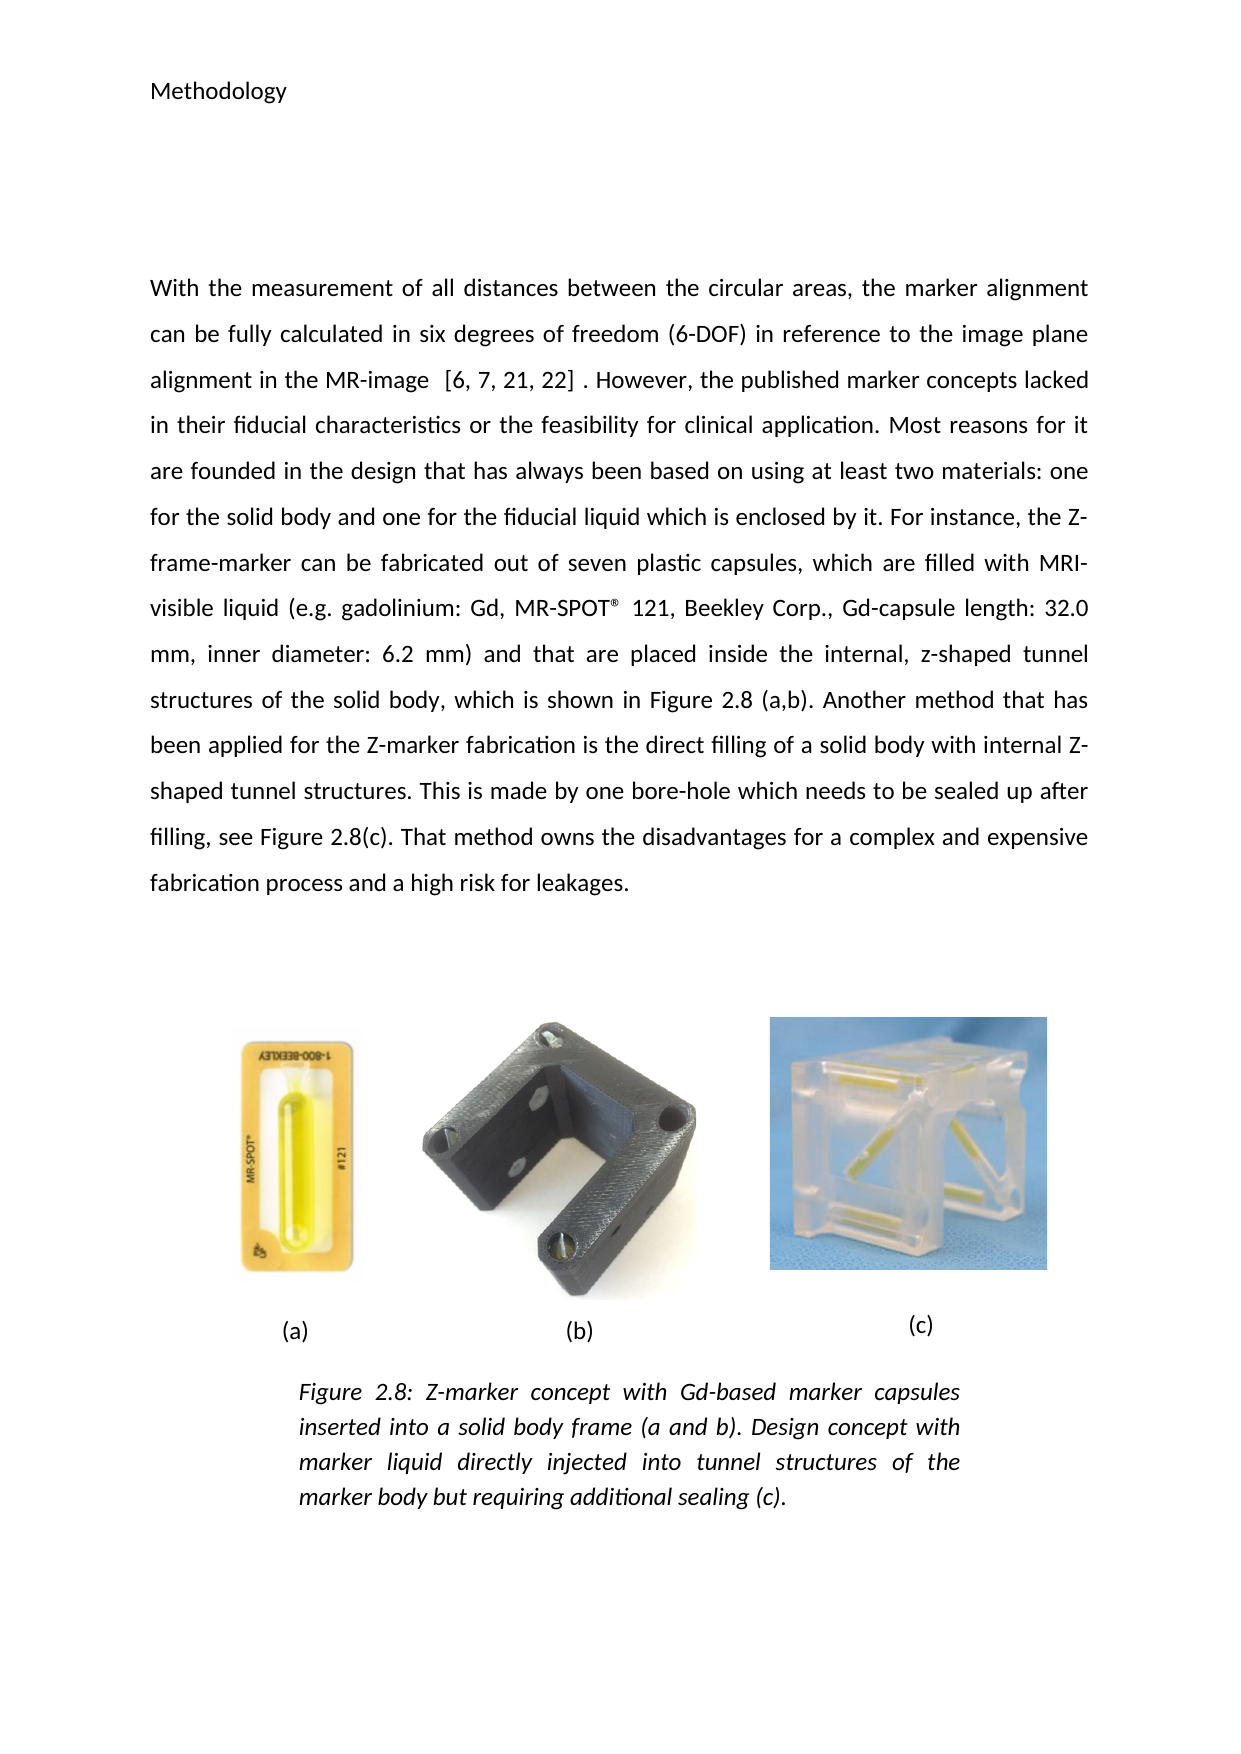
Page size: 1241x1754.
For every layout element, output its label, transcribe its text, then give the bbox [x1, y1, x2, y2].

picture [404, 1017, 697, 1301]
picture [233, 1028, 362, 1281]
text With the measurement of all distances between the circular areas, the marker alignment can be fully calculated in six degrees of freedom (6-DOF) in reference to the image plane alignment in the MR-image . However, the published marker concepts lacked in their fiducial characteristics or the feasibility for clinical application. Most reasons for it are founded in the design that has always been based on using at least two materials: one for the solid body and one for the fiducial liquid which is enclosed by it. For instance, the Z-frame-marker can be fabricated out of seven plastic capsules, which are filled with MRI-visible liquid (e.g. gadolinium: Gd, MR-SPOT® 121, Beekley Corp., Gd-capsule length: 32.0 mm, inner diameter: 6.2 mm) and that are placed inside the internal, z-shaped tunnel structures of the solid body, which is shown in Figure 2.8 (a,b). Another method that has been applied for the Z-marker fabrication is the direct filling of a solid body with internal Z-shaped tunnel structures. This is made by one bore-hole which needs to be sealed up after filling, see Figure 2.8(c). That method owns the disadvantages for a complex and expensive fabrication process and a high risk for leakages. [150, 272, 1090, 897]
